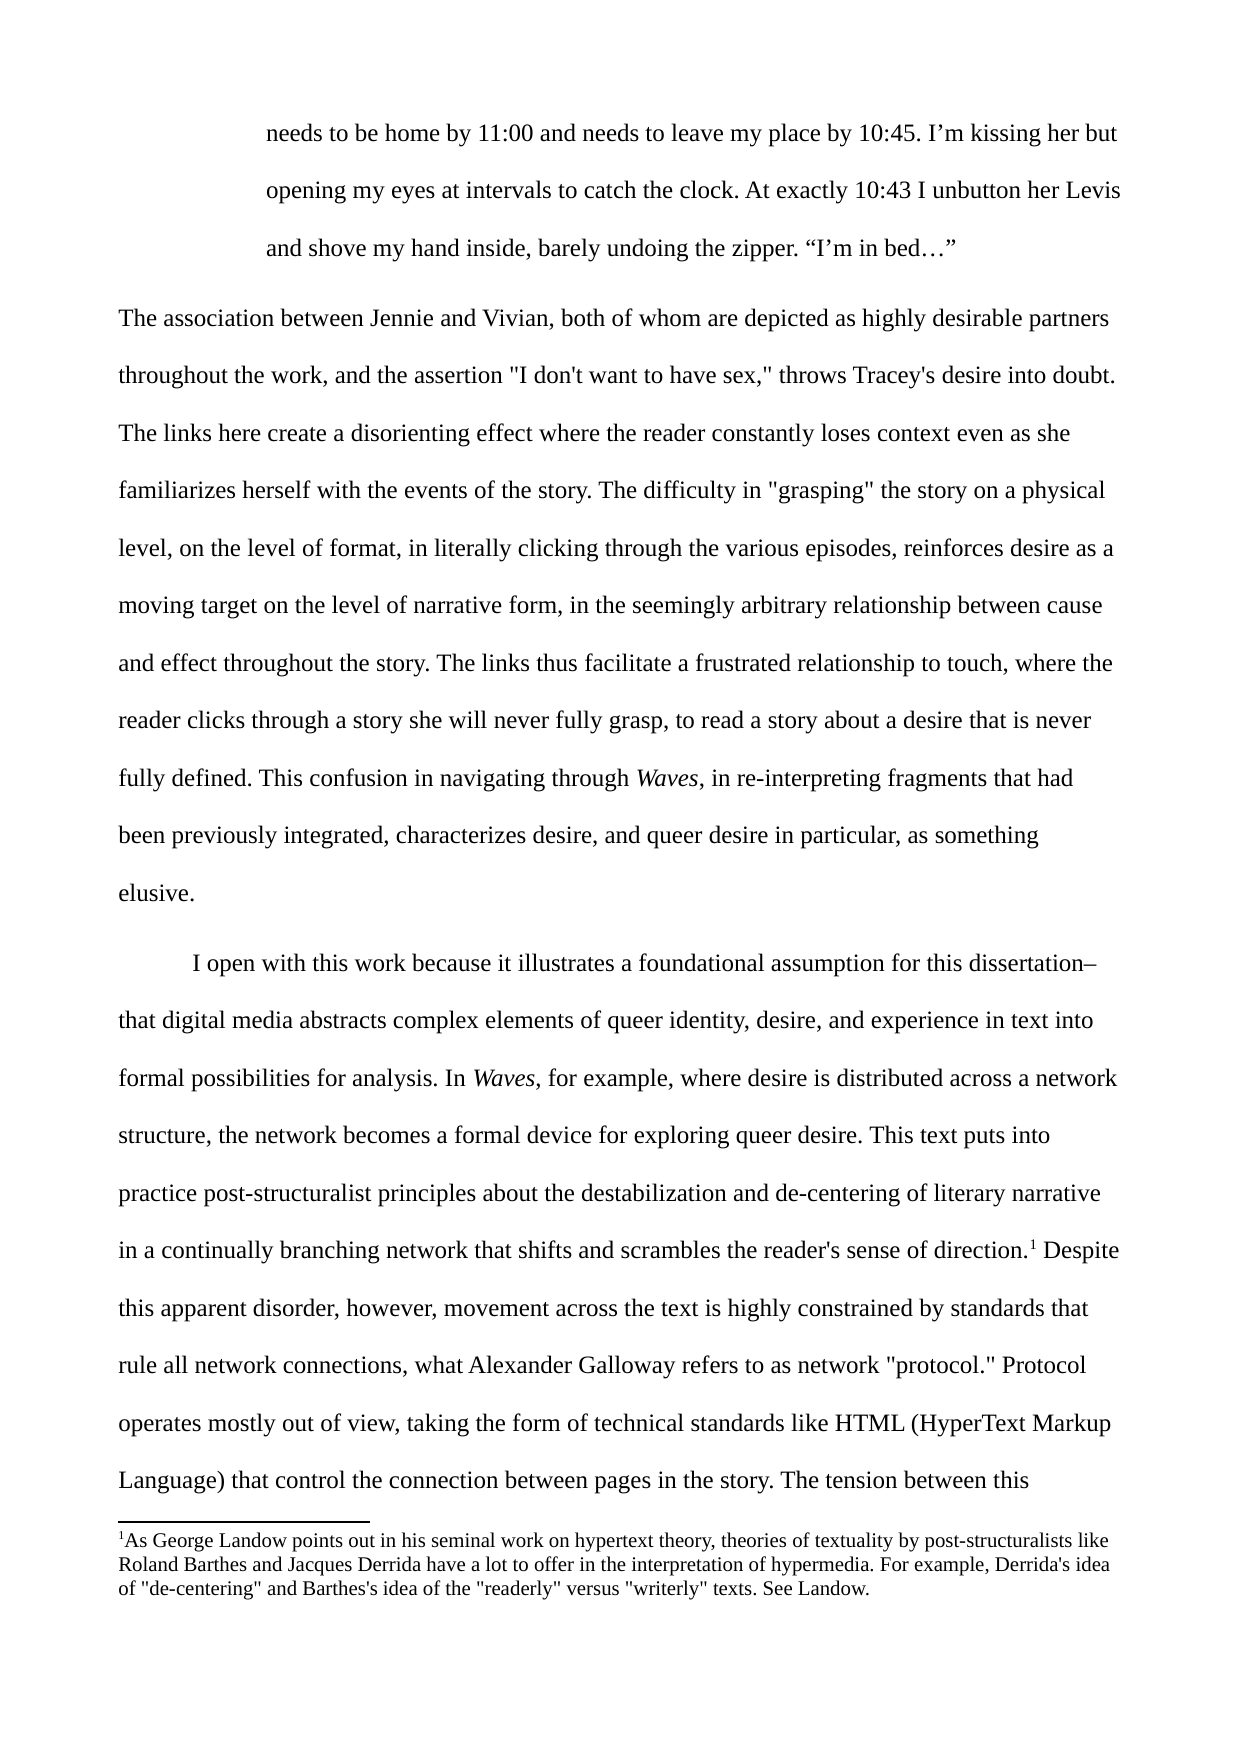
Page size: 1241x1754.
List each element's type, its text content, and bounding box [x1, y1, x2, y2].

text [118, 948, 1122, 1494]
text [266, 118, 1122, 262]
text The association between Jennie and Vivian, both of whom are depicted as highly desirable partners throughout the work, and the assertion "I don't want to have sex," throws Tracey's desire into doubt. The links here create a disorienting effect where the reader constantly loses context even as she familiarizes herself with the events of the story. The difficulty in "grasping" the story on a physical level, on the level of format, in literally clicking through the various episodes, reinforces desire as a moving target on the level of narrative form, in the seemingly arbitrary relationship between cause and effect throughout the story. The links thus facilitate a frustrated relationship to touch, where the reader clicks through a story she will never fully grasp, to read a story about a desire that is never fully defined. This confusion in navigating through Waves, in re-interpreting fragments that had been previously integrated, characterizes desire, and queer desire in particular, as something elusive. [118, 303, 1122, 907]
